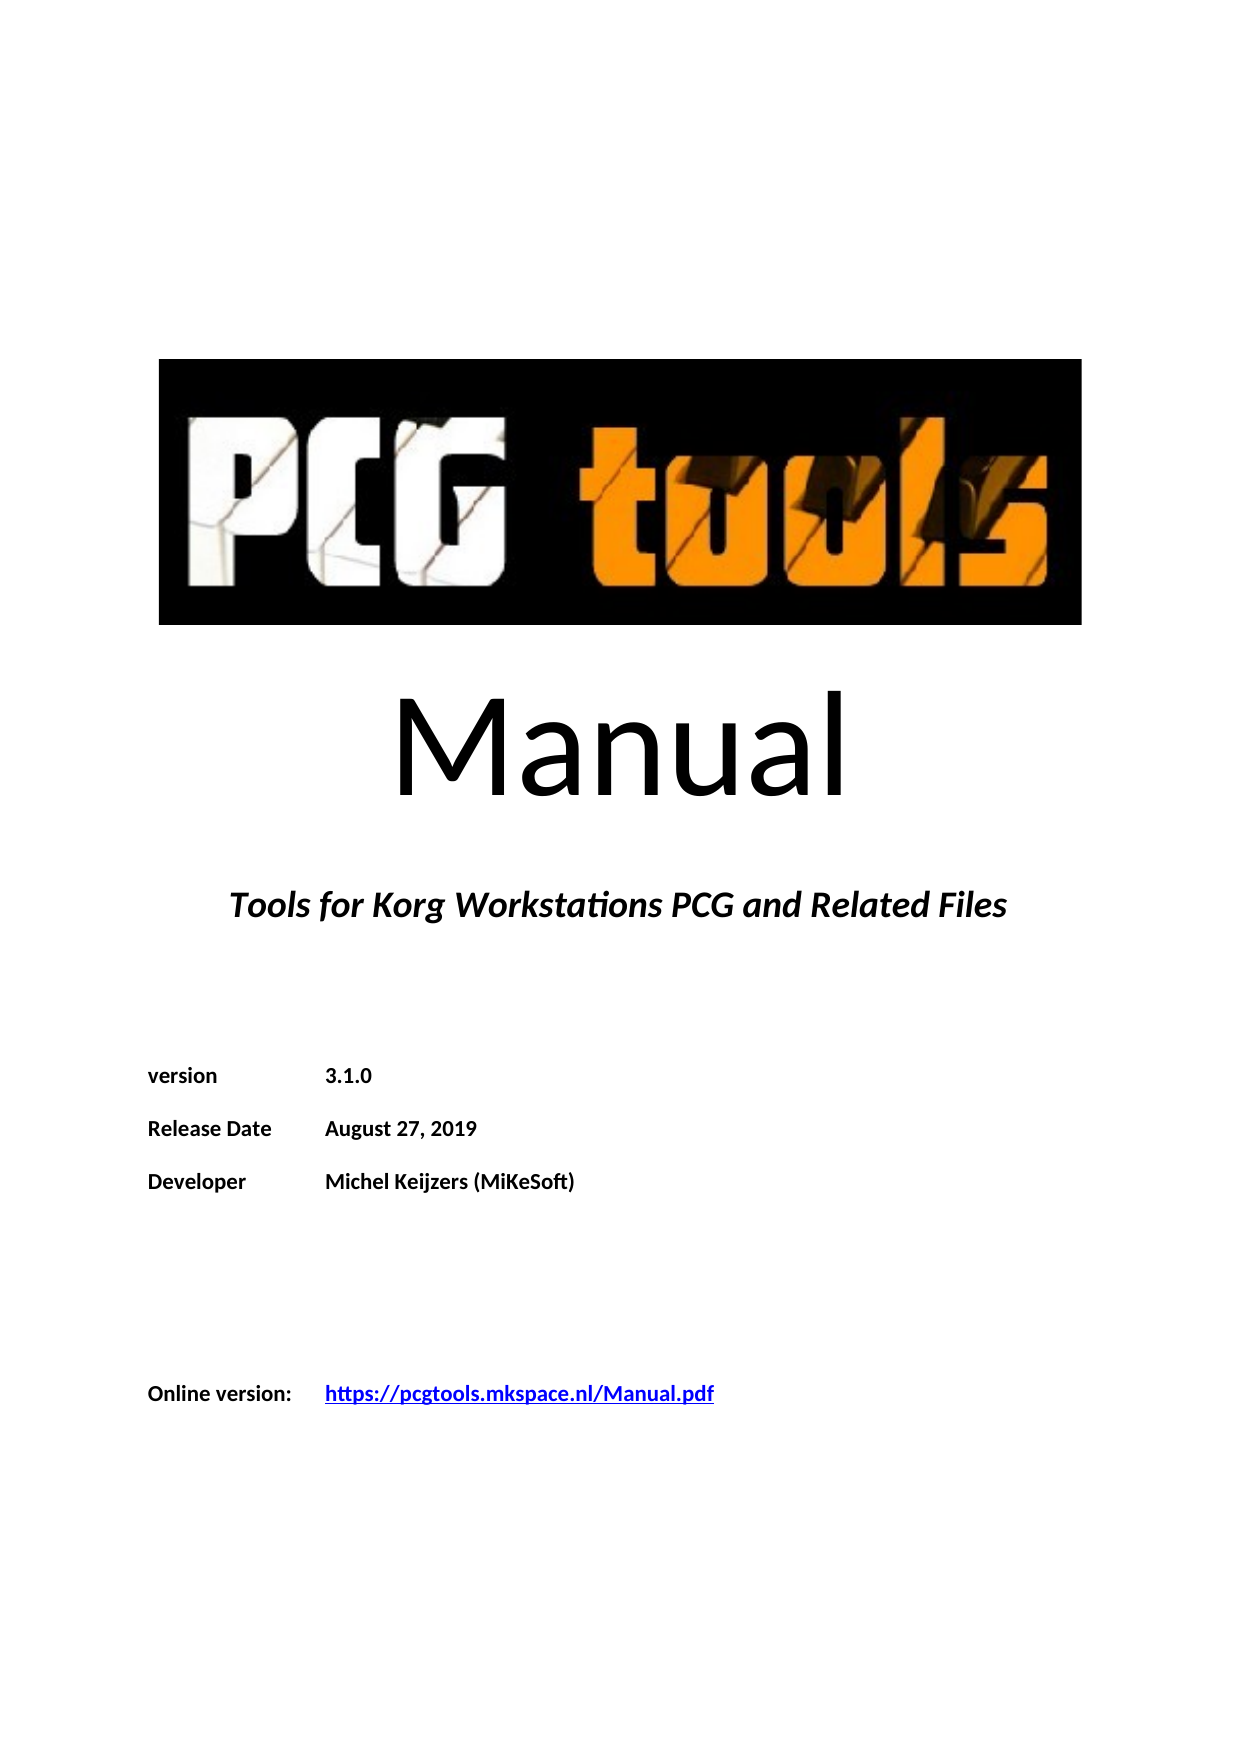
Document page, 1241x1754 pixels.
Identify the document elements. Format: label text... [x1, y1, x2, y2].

text Developer Michel Keijzers (MiKeSoft) [148, 1167, 1093, 1195]
text Online version: https://pcgtools.mkspace.nl/Manual.pdf [148, 1379, 1093, 1407]
text Manual [148, 650, 1093, 833]
picture [158, 359, 1082, 625]
text Release Date August 27, 2019 [148, 1114, 1093, 1142]
text version 3.1.0 [148, 1061, 1093, 1089]
text Tools for Korg Workstations PCG and Related Files [148, 881, 1093, 927]
